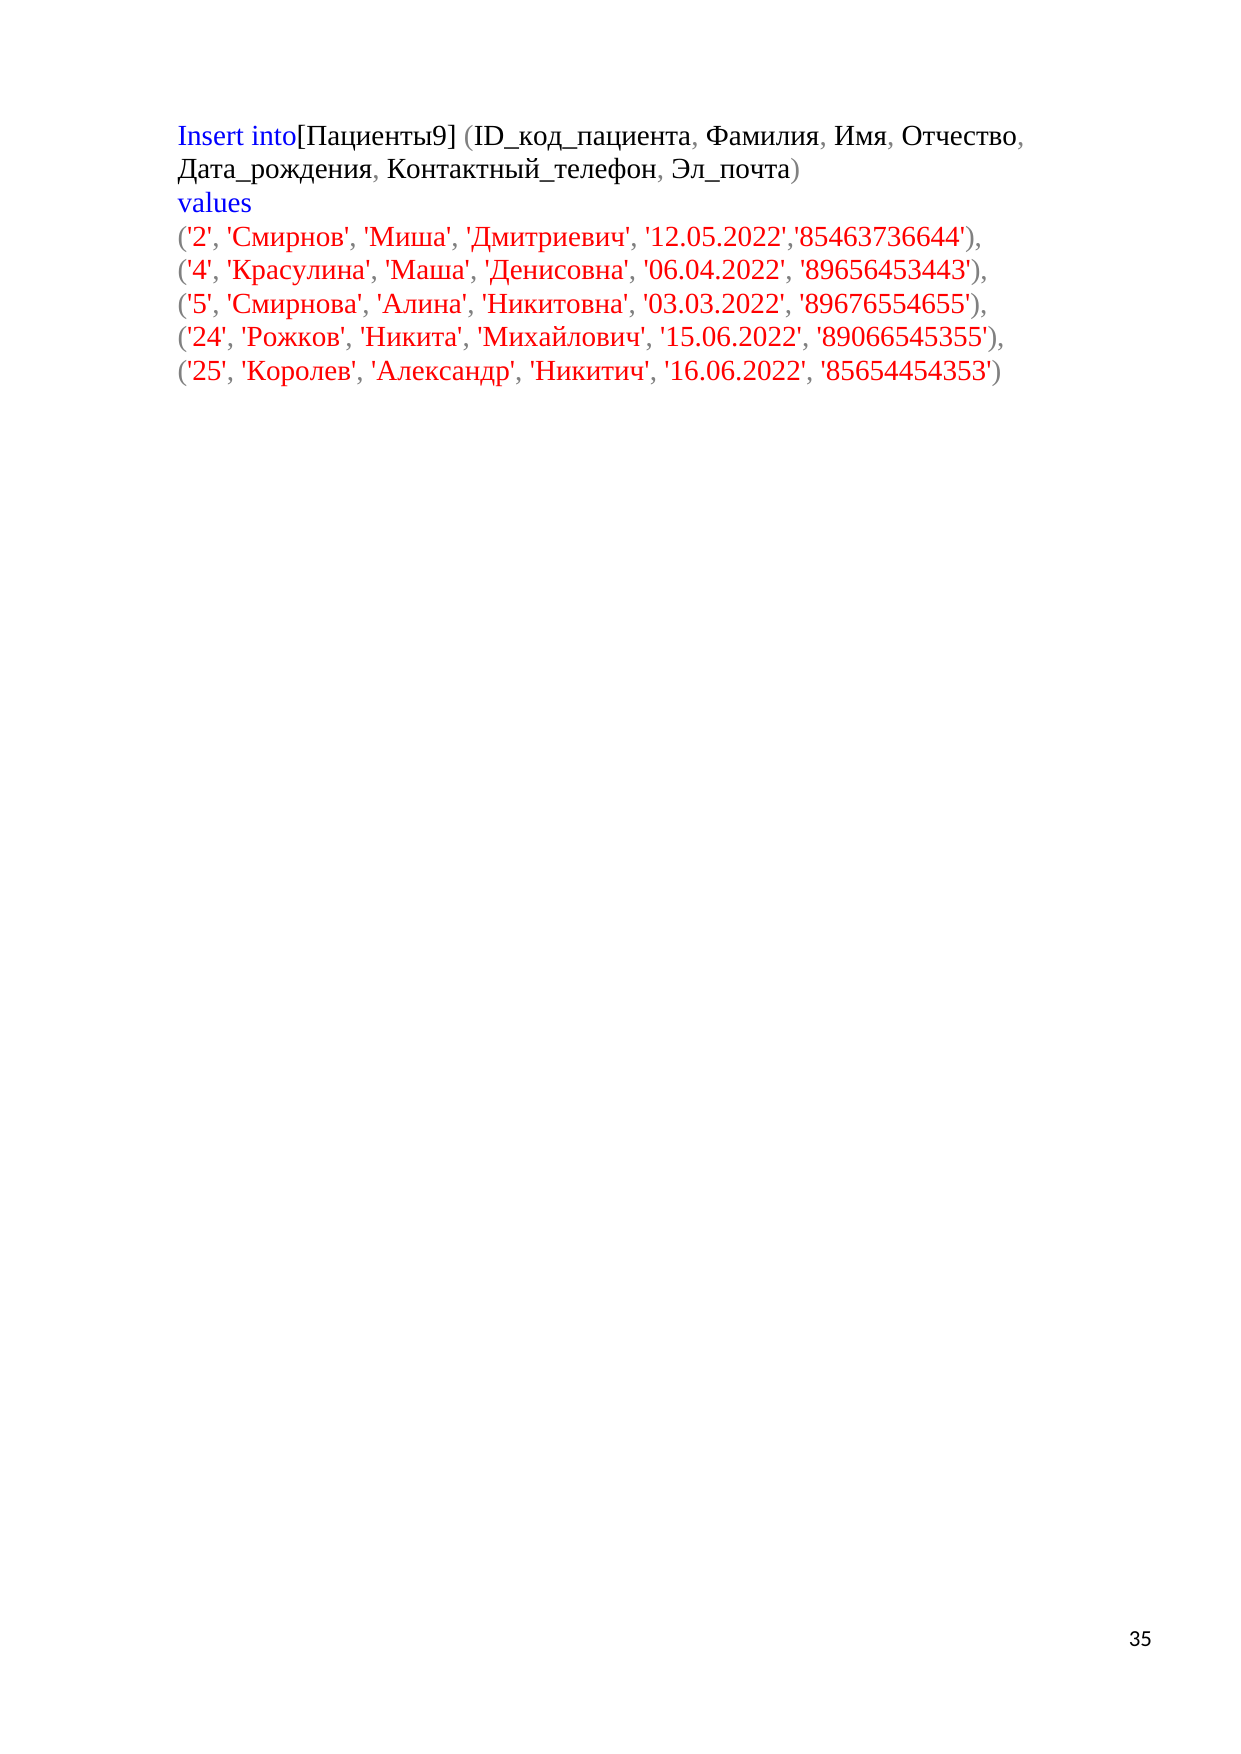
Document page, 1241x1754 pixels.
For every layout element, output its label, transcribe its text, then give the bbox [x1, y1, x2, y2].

text ('24', 'Рожков', 'Никита', 'Михайлович', '15.06.2022', '89066545355'), [177, 319, 1152, 353]
text ('4', 'Красулина', 'Маша', 'Денисовна', '06.04.2022', '89656453443'), [177, 252, 1152, 286]
text Insert into[Пациенты9] (ID_код_пациента, Фамилия, Имя, Отчество, Дата_рождения, Контактный_телефон, Эл_почта) [177, 118, 1152, 185]
text ('25', 'Королев', 'Александр', 'Никитич', '16.06.2022', '85654454353') [177, 353, 1152, 386]
text values [177, 185, 1152, 219]
text ('5', 'Смирнова', 'Алина', 'Никитовна', '03.03.2022', '89676554655'), [177, 286, 1152, 319]
text ('2', 'Смирнов', 'Миша', 'Дмитриевич', '12.05.2022','85463736644'), [177, 219, 1152, 252]
